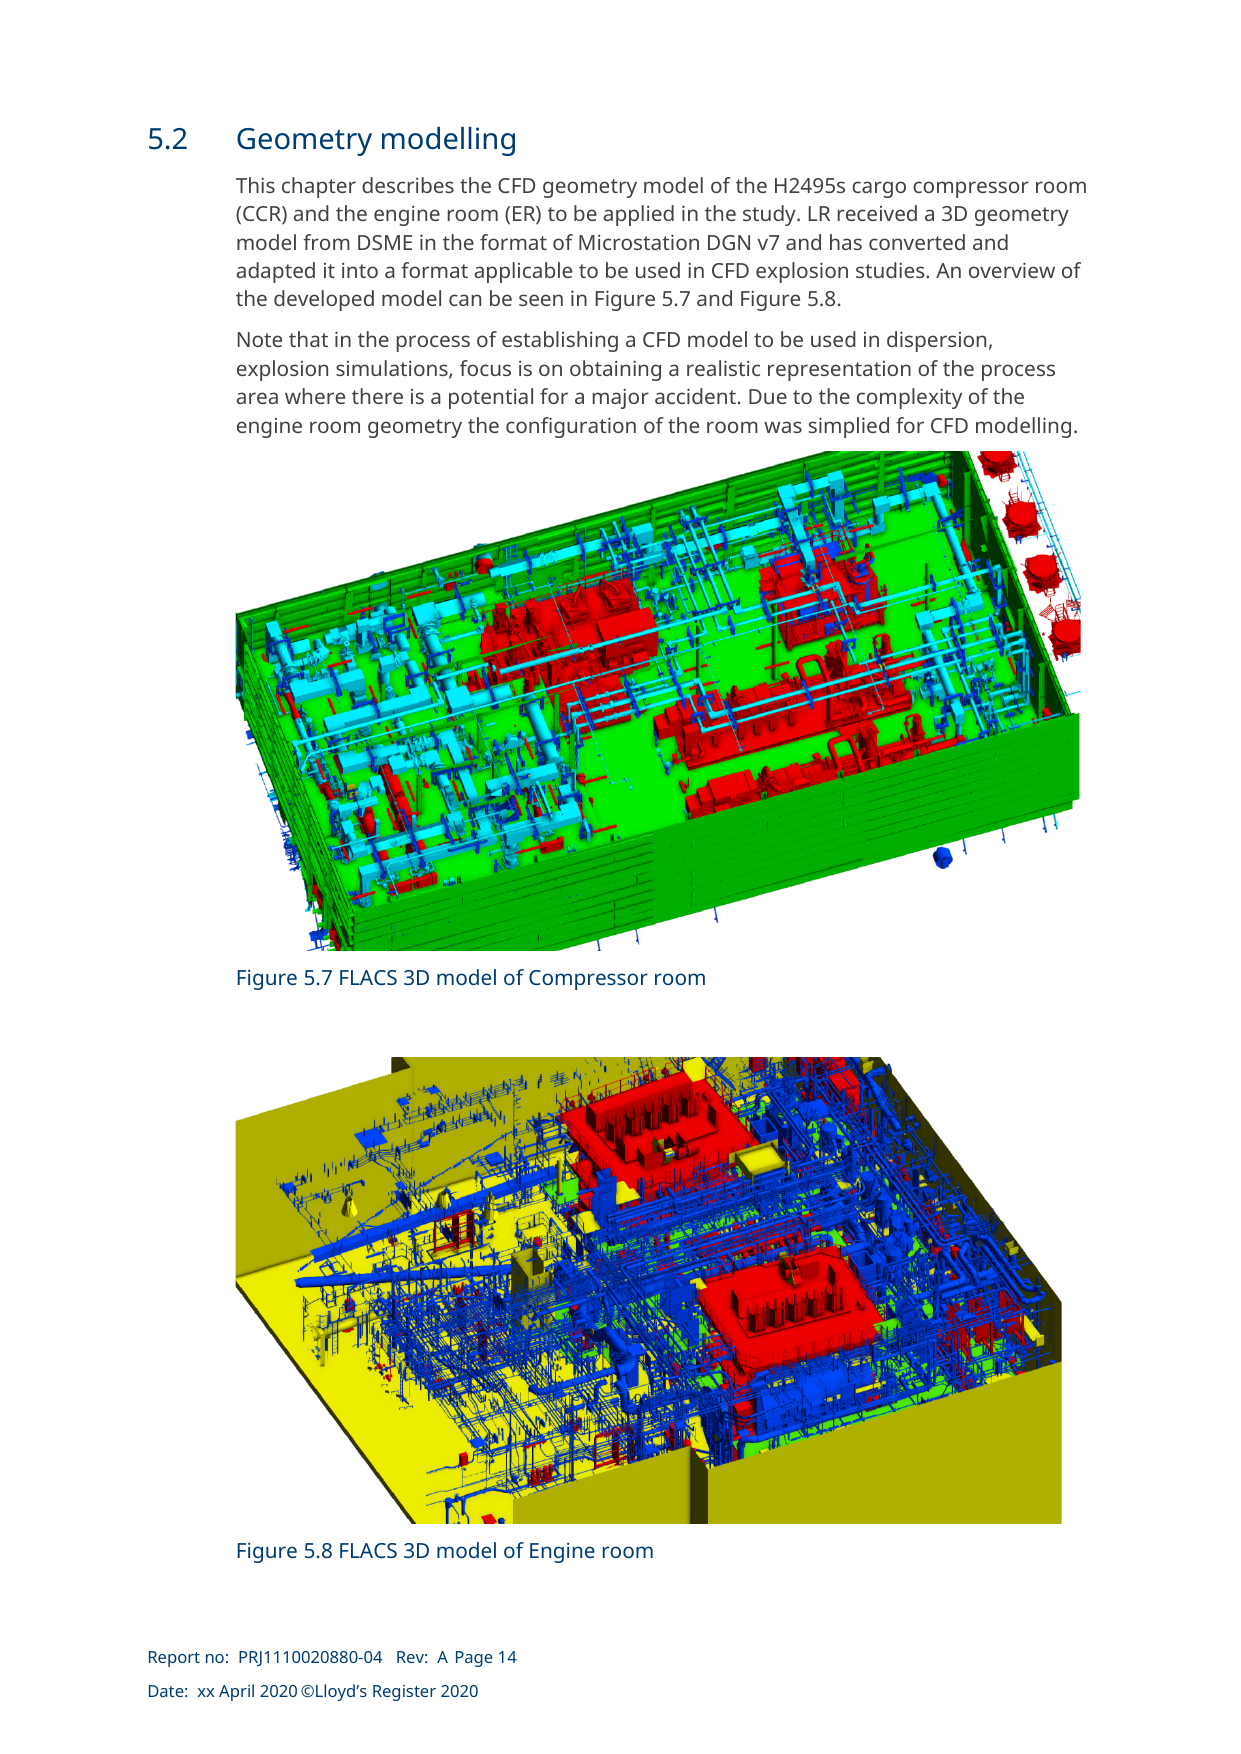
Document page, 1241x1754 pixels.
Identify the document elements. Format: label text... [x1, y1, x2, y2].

picture [235, 1057, 1062, 1524]
picture [235, 451, 1081, 951]
text Note that in the process of establishing a CFD model to be used in dispersion, explosion simulations, focus is on obtaining a realistic representation of the process area where there is a potential for a major accident. Due to the complexity of the engine room geometry the configuration of the room was simplied for CFD modelling. [236, 325, 1093, 439]
subtitle Geometry modelling [147, 118, 1093, 158]
